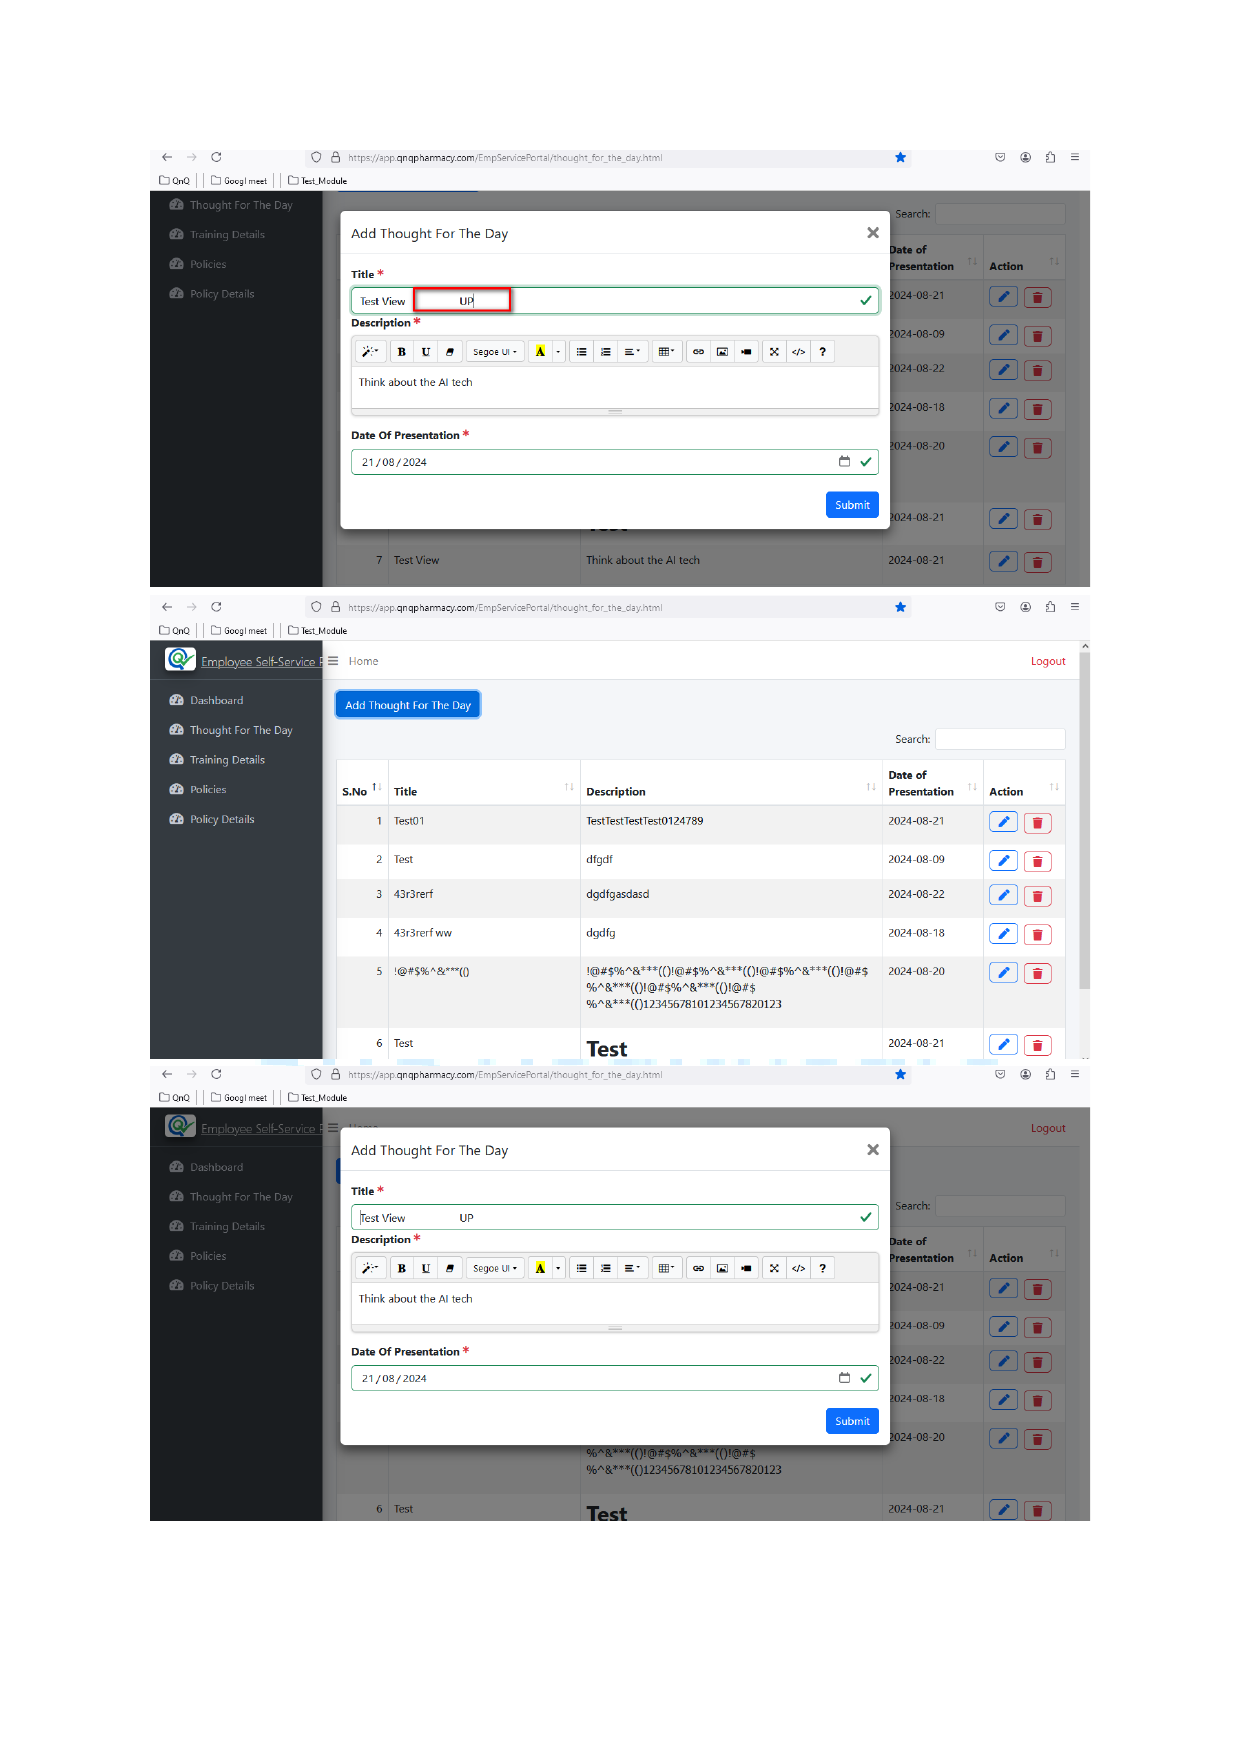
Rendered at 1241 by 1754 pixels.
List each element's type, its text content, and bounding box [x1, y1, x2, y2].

picture [150, 1066, 1091, 1521]
picture [150, 150, 1091, 587]
picture [150, 595, 1091, 1059]
